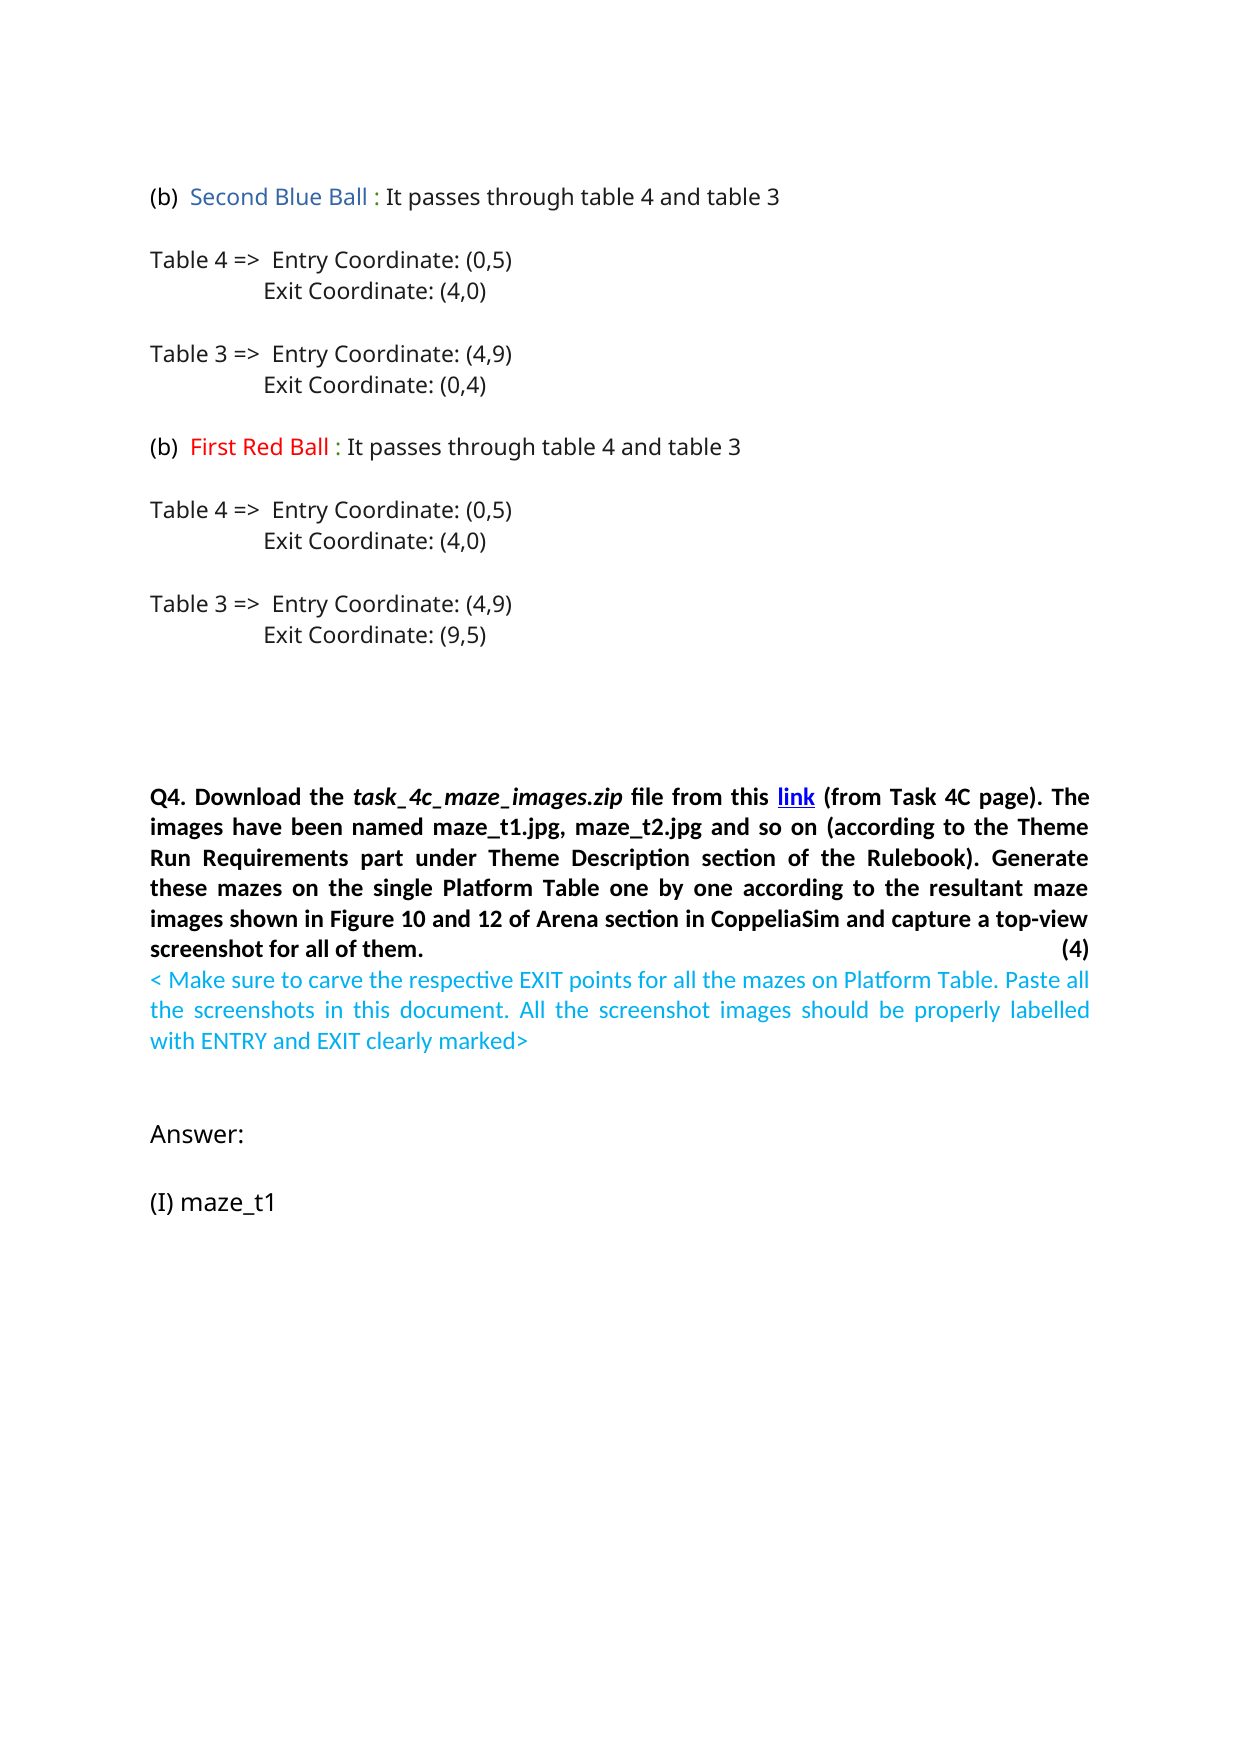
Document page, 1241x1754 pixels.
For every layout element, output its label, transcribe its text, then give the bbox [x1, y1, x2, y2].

text Exit Coordinate: (9,5) [150, 619, 1090, 650]
text Exit Coordinate: (4,0) [150, 525, 1090, 556]
text (b) Second Blue Ball : It passes through table 4 and table 3 [150, 181, 1090, 212]
text Table 3 => Entry Coordinate: (4,9) [150, 337, 1090, 369]
text Table 4 => Entry Coordinate: (0,5) [150, 244, 1090, 275]
text Q4. Download the task_4c_maze_images.zip file from this link (from Task 4C page). The images have been named maze_t1.jpg, maze_t2.jpg and so on (according to the Theme Run Requirements part under Theme Description section of the Rulebook). Generate these mazes on the single Platform Table one by one according to the resultant maze images shown in Figure 10 and 12 of Arena section in CoppeliaSim and capture a top-view screenshot for all of them. (4) [150, 781, 1090, 964]
text < Make sure to carve the respective EXIT points for all the mazes on Platform Table. Paste all the screenshots in this document. All the screenshot images should be properly labelled with ENTRY and EXIT clearly marked> [150, 964, 1090, 1055]
text (I) maze_t1 [150, 1184, 1090, 1219]
text Exit Coordinate: (4,0) [150, 275, 1090, 306]
text Table 4 => Entry Coordinate: (0,5) [150, 494, 1090, 525]
text Table 3 => Entry Coordinate: (4,9) [150, 587, 1090, 619]
text Answer: [150, 1116, 1090, 1151]
text (b) First Red Ball : It passes through table 4 and table 3 [150, 431, 1090, 462]
text Exit Coordinate: (0,4) [150, 369, 1090, 400]
